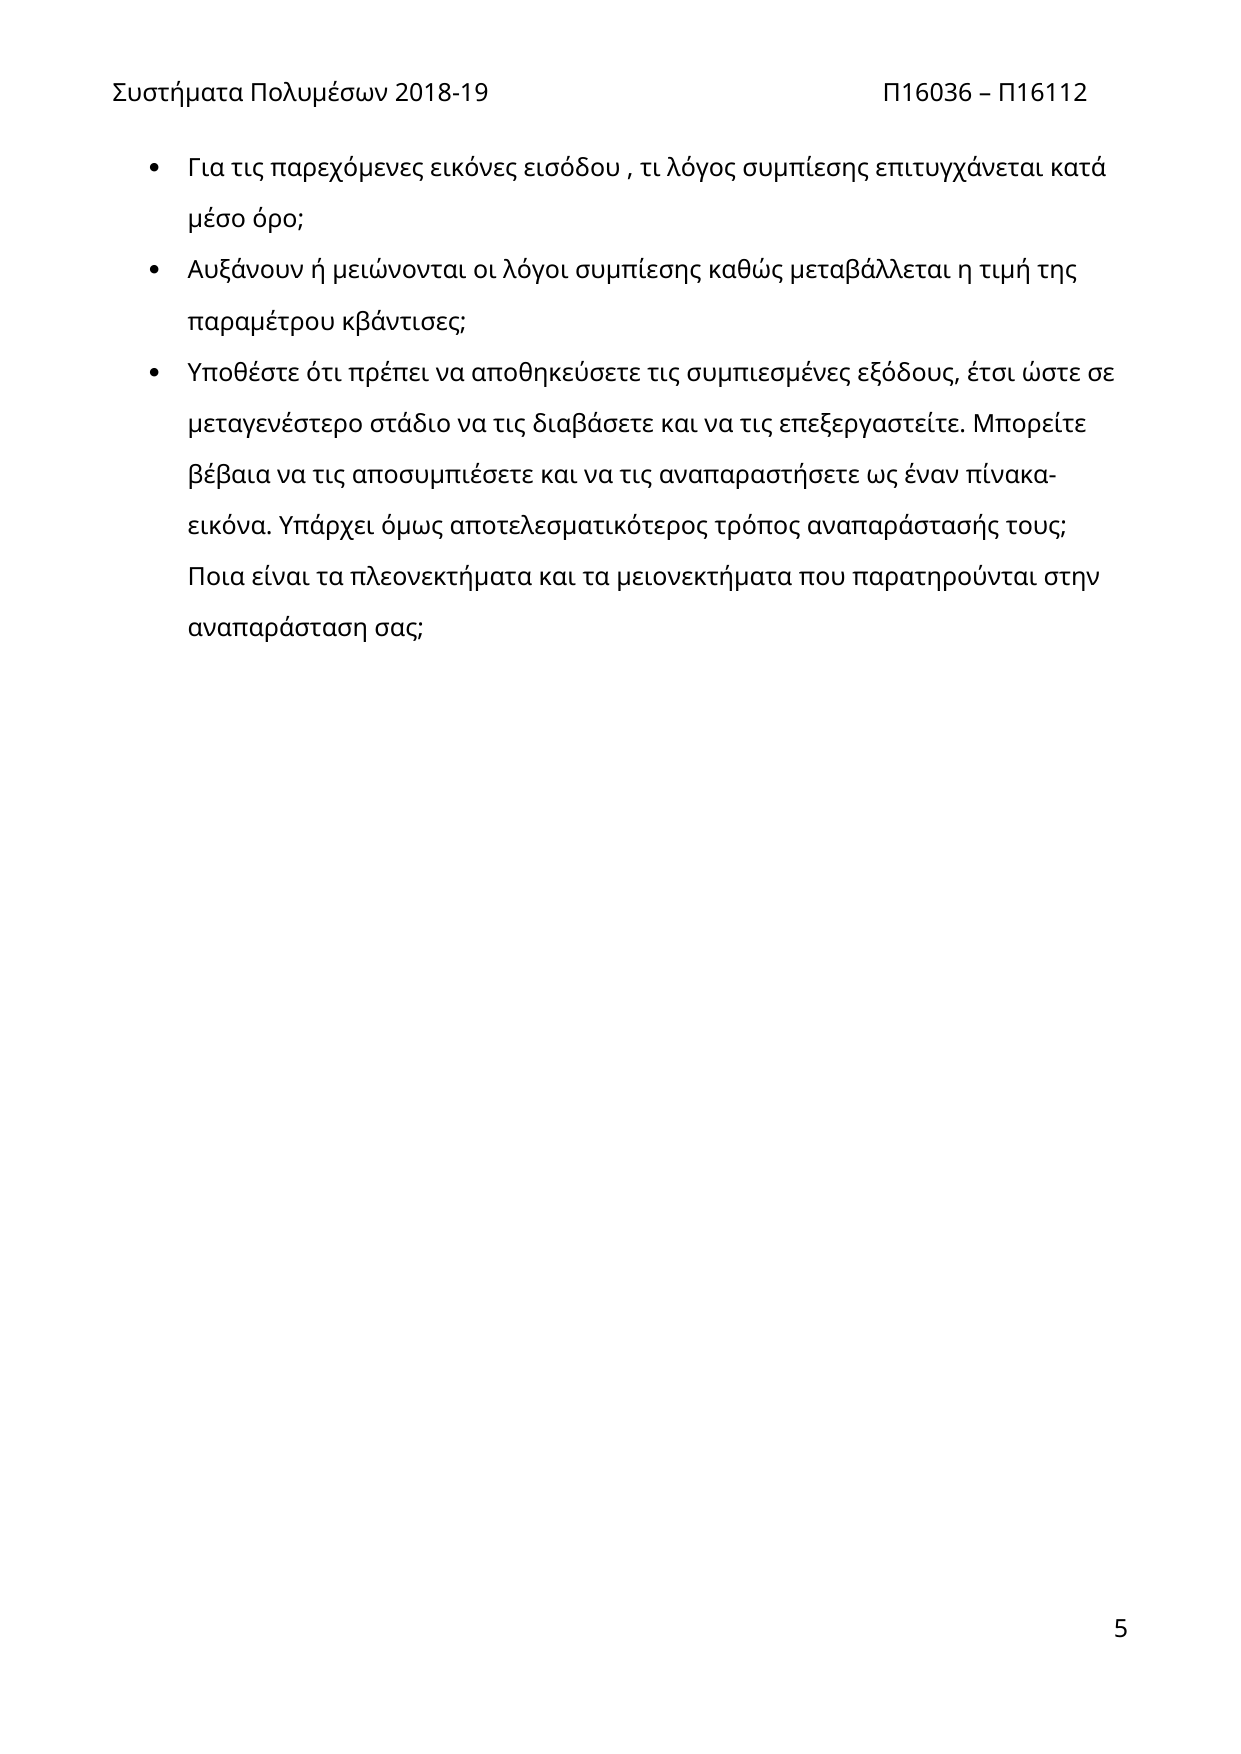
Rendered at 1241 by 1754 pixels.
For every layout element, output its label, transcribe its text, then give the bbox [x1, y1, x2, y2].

list Υποθέστε ότι πρέπει να αποθηκεύσετε τις συμπιεσμένες εξόδους, έτσι ώστε σε μεταγενέστερο στάδιο να τις διαβάσετε και να τις επεξεργαστείτε. Μπορείτε βέβαια να τις αποσυμπιέσετε και να τις αναπαραστήσετε ως έναν πίνακα-εικόνα. Υπάρχει όμως αποτελεσματικότερος τρόπος αναπαράστασής τους; Ποια είναι τα πλεονεκτήματα και τα μειονεκτήματα που παρατηρούνται στην αναπαράσταση σας; [150, 354, 1128, 643]
list Για τις παρεχόμενες εικόνες εισόδου , τι λόγος συμπίεσης επιτυγχάνεται κατά μέσο όρο; [150, 150, 1128, 235]
list Αυξάνουν ή μειώνονται οι λόγοι συμπίεσης καθώς μεταβάλλεται η τιμή της παραμέτρου κβάντισες; [150, 252, 1128, 337]
